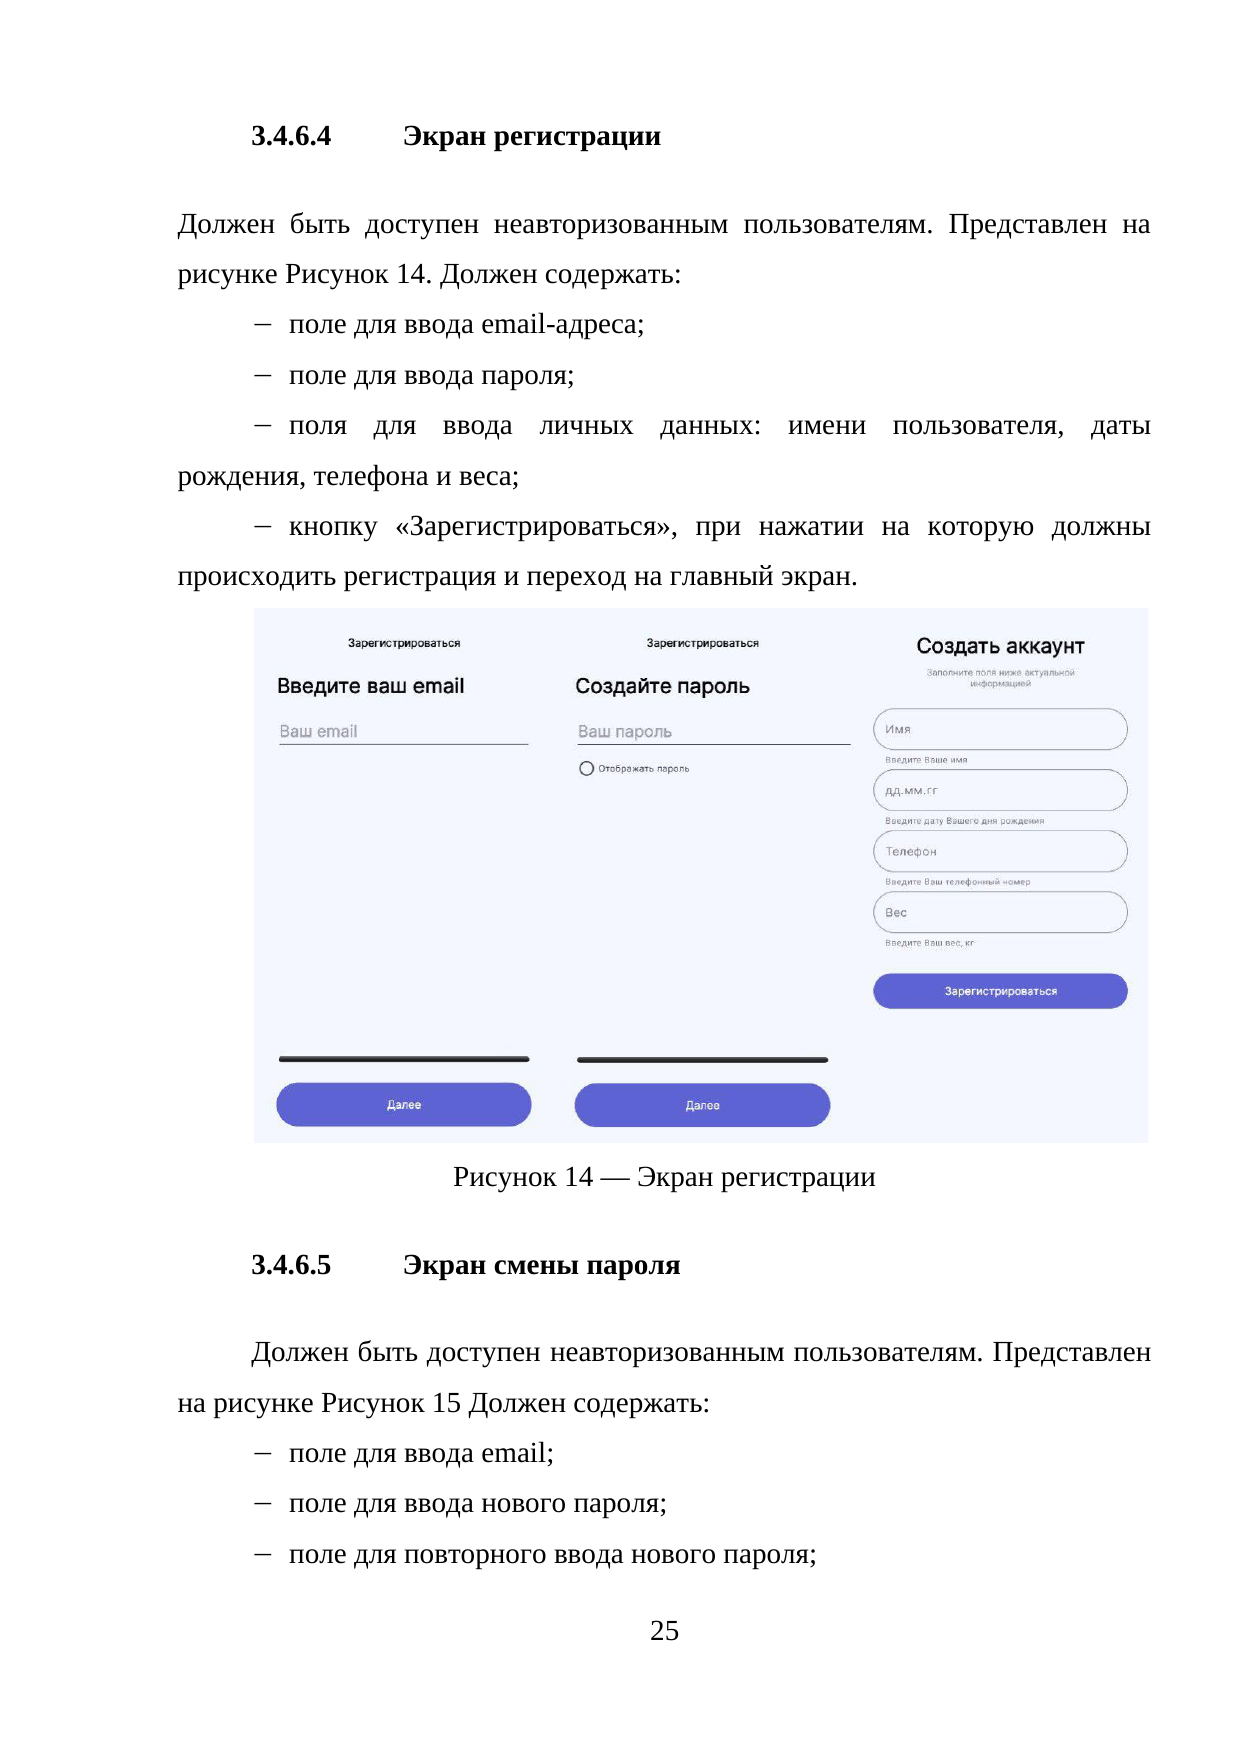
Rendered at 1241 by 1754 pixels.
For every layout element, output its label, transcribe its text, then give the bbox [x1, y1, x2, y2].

text поле для ввода пароля; [177, 357, 1152, 391]
text поле для ввода email-адреса; [177, 307, 1152, 340]
text кнопку «Зарегистрироваться», при нажатии на которую должны происходить регистрация и переход на главный экран. [177, 508, 1152, 592]
text поле для ввода email; [177, 1435, 1152, 1469]
text Должен быть доступен неавторизованным пользователям. Представлен на рисунке Рисунок 15 Должен содержать: [177, 1334, 1152, 1418]
text Рисунок 14 — Экран регистрации [177, 1159, 1152, 1192]
text поле для повторного ввода нового пароля; [177, 1536, 1152, 1570]
text поля для ввода личных данных: имени пользователя, даты рождения, телефона и веса; [177, 407, 1152, 491]
text поле для ввода нового пароля; [177, 1486, 1152, 1519]
subtitle Экран регистрации [177, 118, 1152, 152]
text Должен быть доступен неавторизованным пользователям. Представлен на рисунке Рисунок 14. Должен содержать: [177, 206, 1152, 290]
picture [254, 608, 1149, 1143]
subtitle Экран смены пароля [177, 1247, 1152, 1280]
